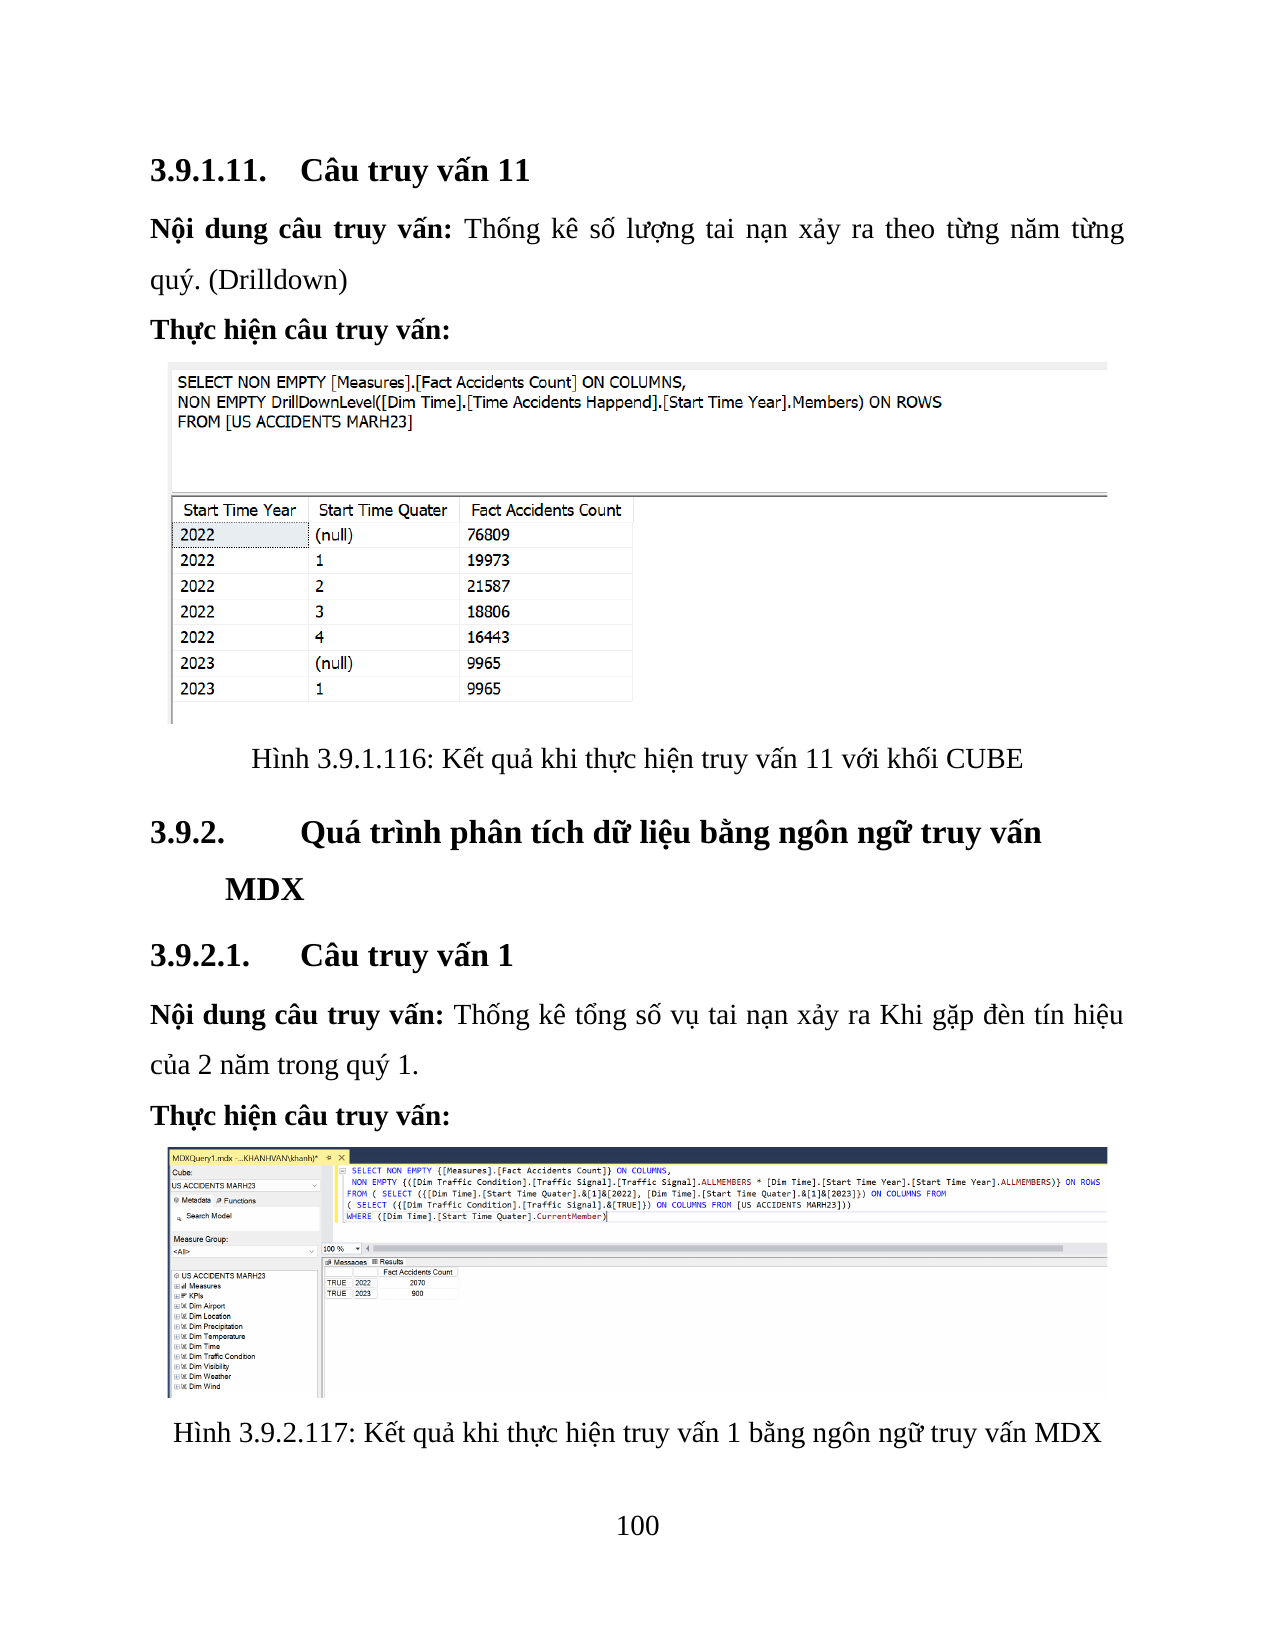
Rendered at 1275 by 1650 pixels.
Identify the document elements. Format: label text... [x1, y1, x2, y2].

subtitle Câu truy vấn 1 [150, 935, 1125, 974]
picture [167, 1147, 1108, 1398]
text Nội dung câu truy vấn: Thống kê số lượng tai nạn xảy ra theo từng năm từng quý. (Drilldown) [150, 212, 1125, 296]
picture [167, 362, 1108, 724]
text Thực hiện câu truy vấn: [150, 1098, 1125, 1131]
text Nội dung câu truy vấn: Thống kê tổng số vụ tai nạn xảy ra Khi gặp đèn tín hiệu của 2 năm trong quý 1. [150, 997, 1125, 1081]
subtitle Quá trình phân tích dữ liệu bằng ngôn ngữ truy vấn MDX [150, 812, 1125, 908]
text Thực hiện câu truy vấn: [150, 312, 1125, 346]
subtitle Câu truy vấn 11 [150, 150, 1125, 188]
